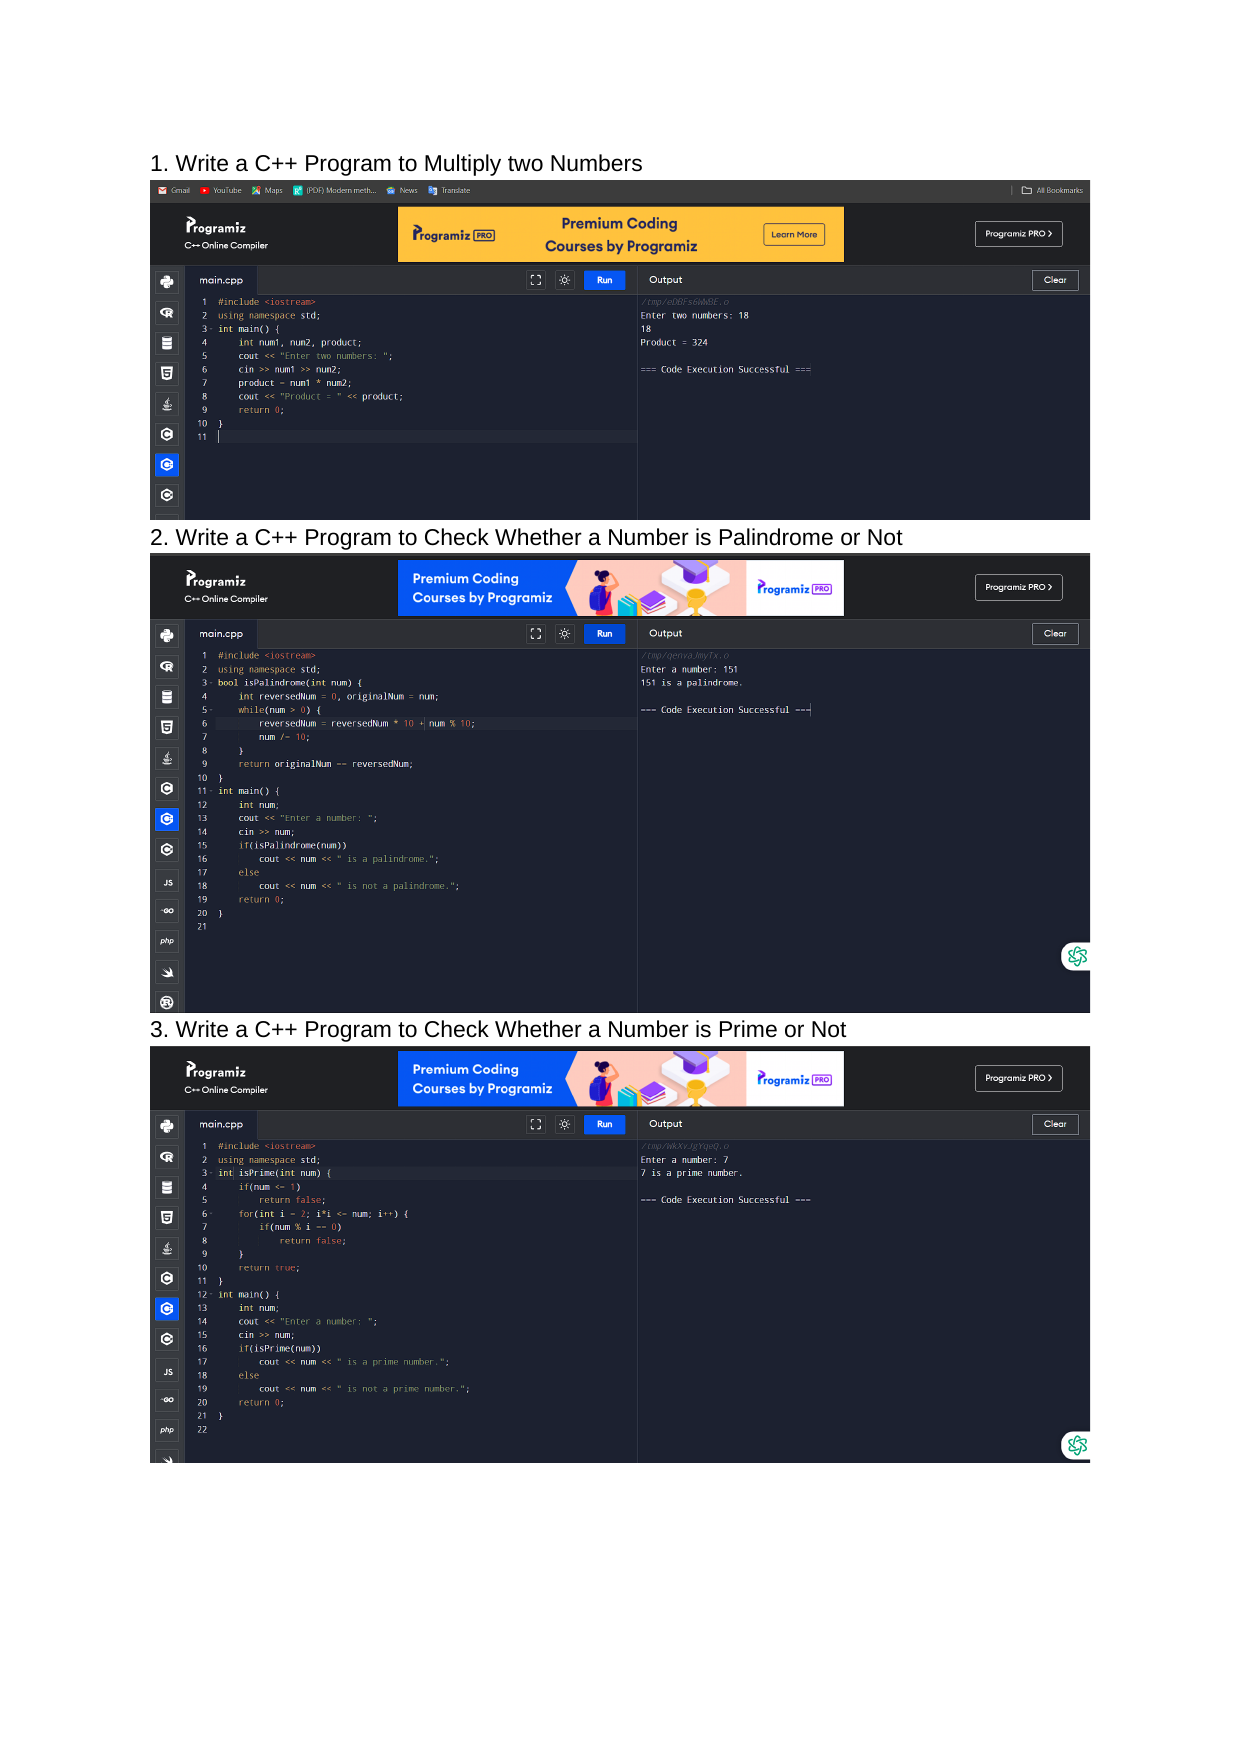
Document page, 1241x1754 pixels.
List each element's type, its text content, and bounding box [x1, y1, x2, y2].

picture [150, 1046, 1091, 1463]
text 1. Write a C++ Program to Multiply two Numbers [150, 150, 1090, 180]
text 2. Write a C++ Program to Check Whether a Number is Palindrome or Not [150, 524, 1090, 553]
text 3. Write a C++ Program to Check Whether a Number is Prime or Not [150, 1016, 1090, 1046]
picture [150, 553, 1091, 1013]
picture [150, 180, 1091, 520]
